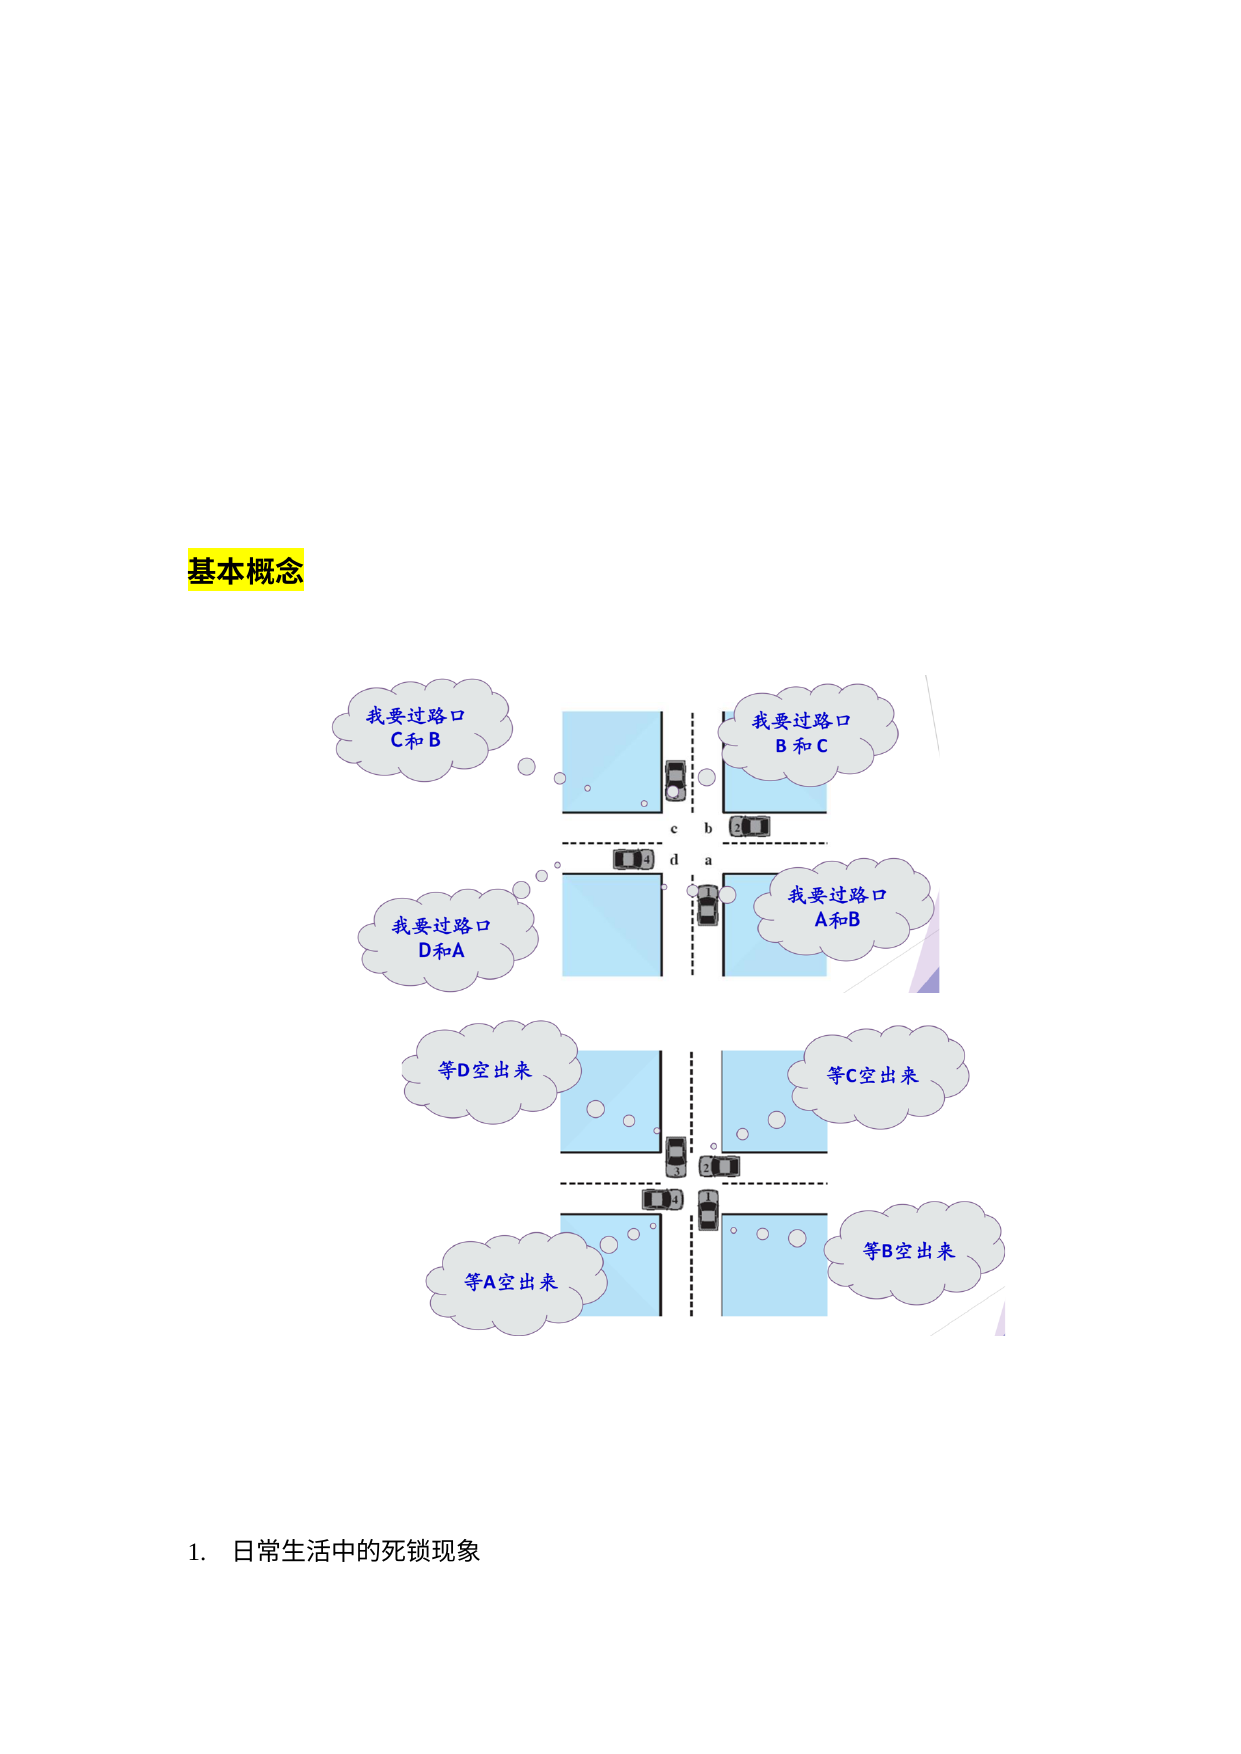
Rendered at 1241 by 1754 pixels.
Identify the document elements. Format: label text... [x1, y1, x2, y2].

text 基本概念 [187, 537, 1053, 602]
picture [326, 675, 940, 993]
picture [401, 1015, 1005, 1336]
